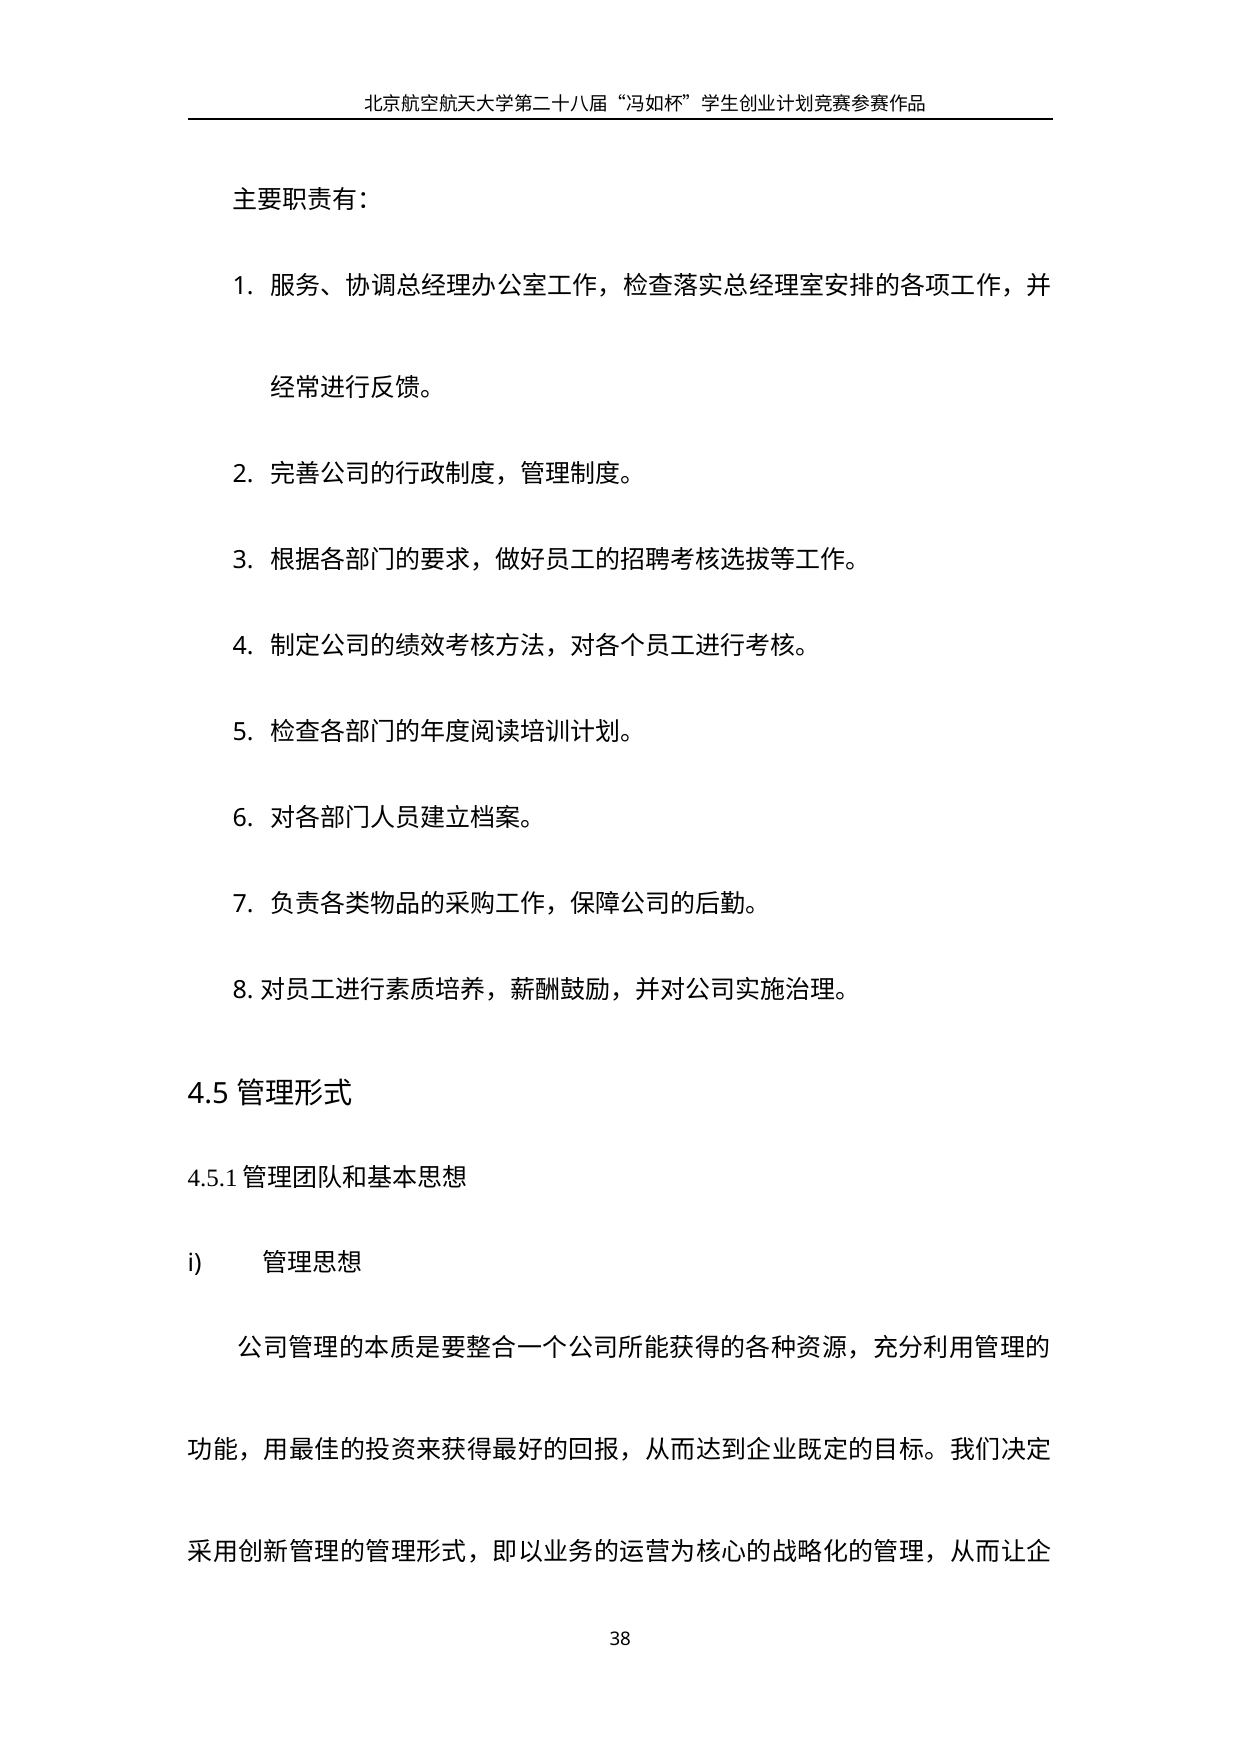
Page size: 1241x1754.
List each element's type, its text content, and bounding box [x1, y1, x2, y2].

list 主要职责有： [232, 164, 1053, 232]
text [187, 1312, 1053, 1583]
list 负责各类物品的采购工作，保障公司的后勤。 [232, 868, 1053, 936]
list 制定公司的绩效考核方法，对各个员工进行考核。 [232, 610, 1053, 678]
list 根据各部门的要求，做好员工的招聘考核选拔等工作。 [232, 524, 1053, 592]
list 完善公司的行政制度，管理制度。 [232, 438, 1053, 506]
text 4.5.1管理团队和基本思想 [187, 1142, 1053, 1210]
list 检查各部门的年度阅读培训计划。 [232, 696, 1053, 764]
list 8. 对员工进行素质培养，薪酬鼓励，并对公司实施治理。 [232, 954, 1053, 1022]
list 管理思想 [187, 1227, 1053, 1295]
list 对各部门人员建立档案。 [232, 782, 1053, 850]
subtitle 4.5 管理形式 [187, 1057, 1053, 1125]
list 服务、协调总经理办公室工作，检查落实总经理室安排的各项工作，并经常进行反馈。 [232, 250, 1053, 420]
